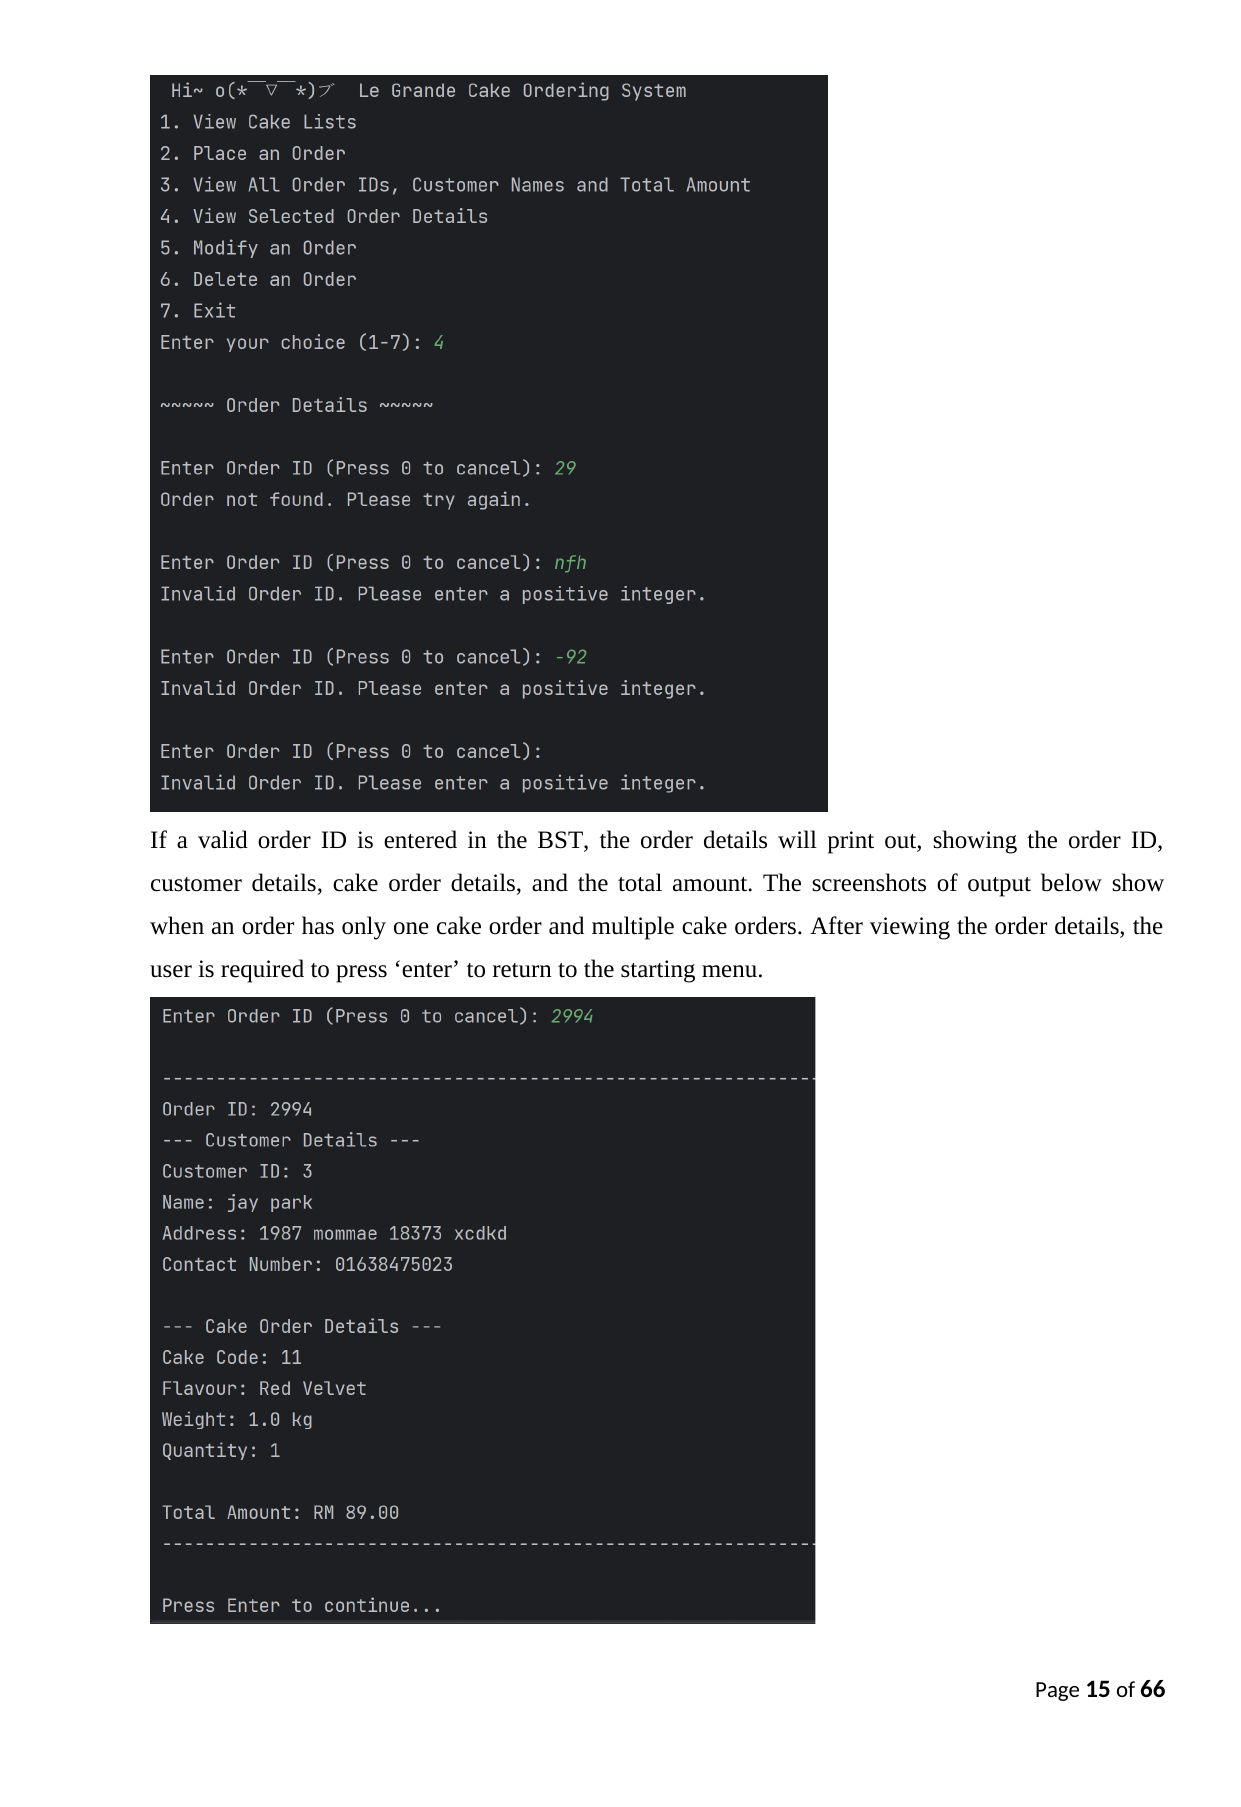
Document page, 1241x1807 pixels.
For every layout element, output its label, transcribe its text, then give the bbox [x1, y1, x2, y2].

list If a valid order ID is entered in the BST, the order details will print out, showing the order ID, customer details, cake order details, and the total amount. The screenshots of output below show when an order has only one cake order and multiple cake orders. After viewing the order details, the user is required to press ‘enter’ to return to the starting menu. [150, 825, 1165, 983]
picture [150, 75, 828, 812]
picture [150, 997, 816, 1624]
